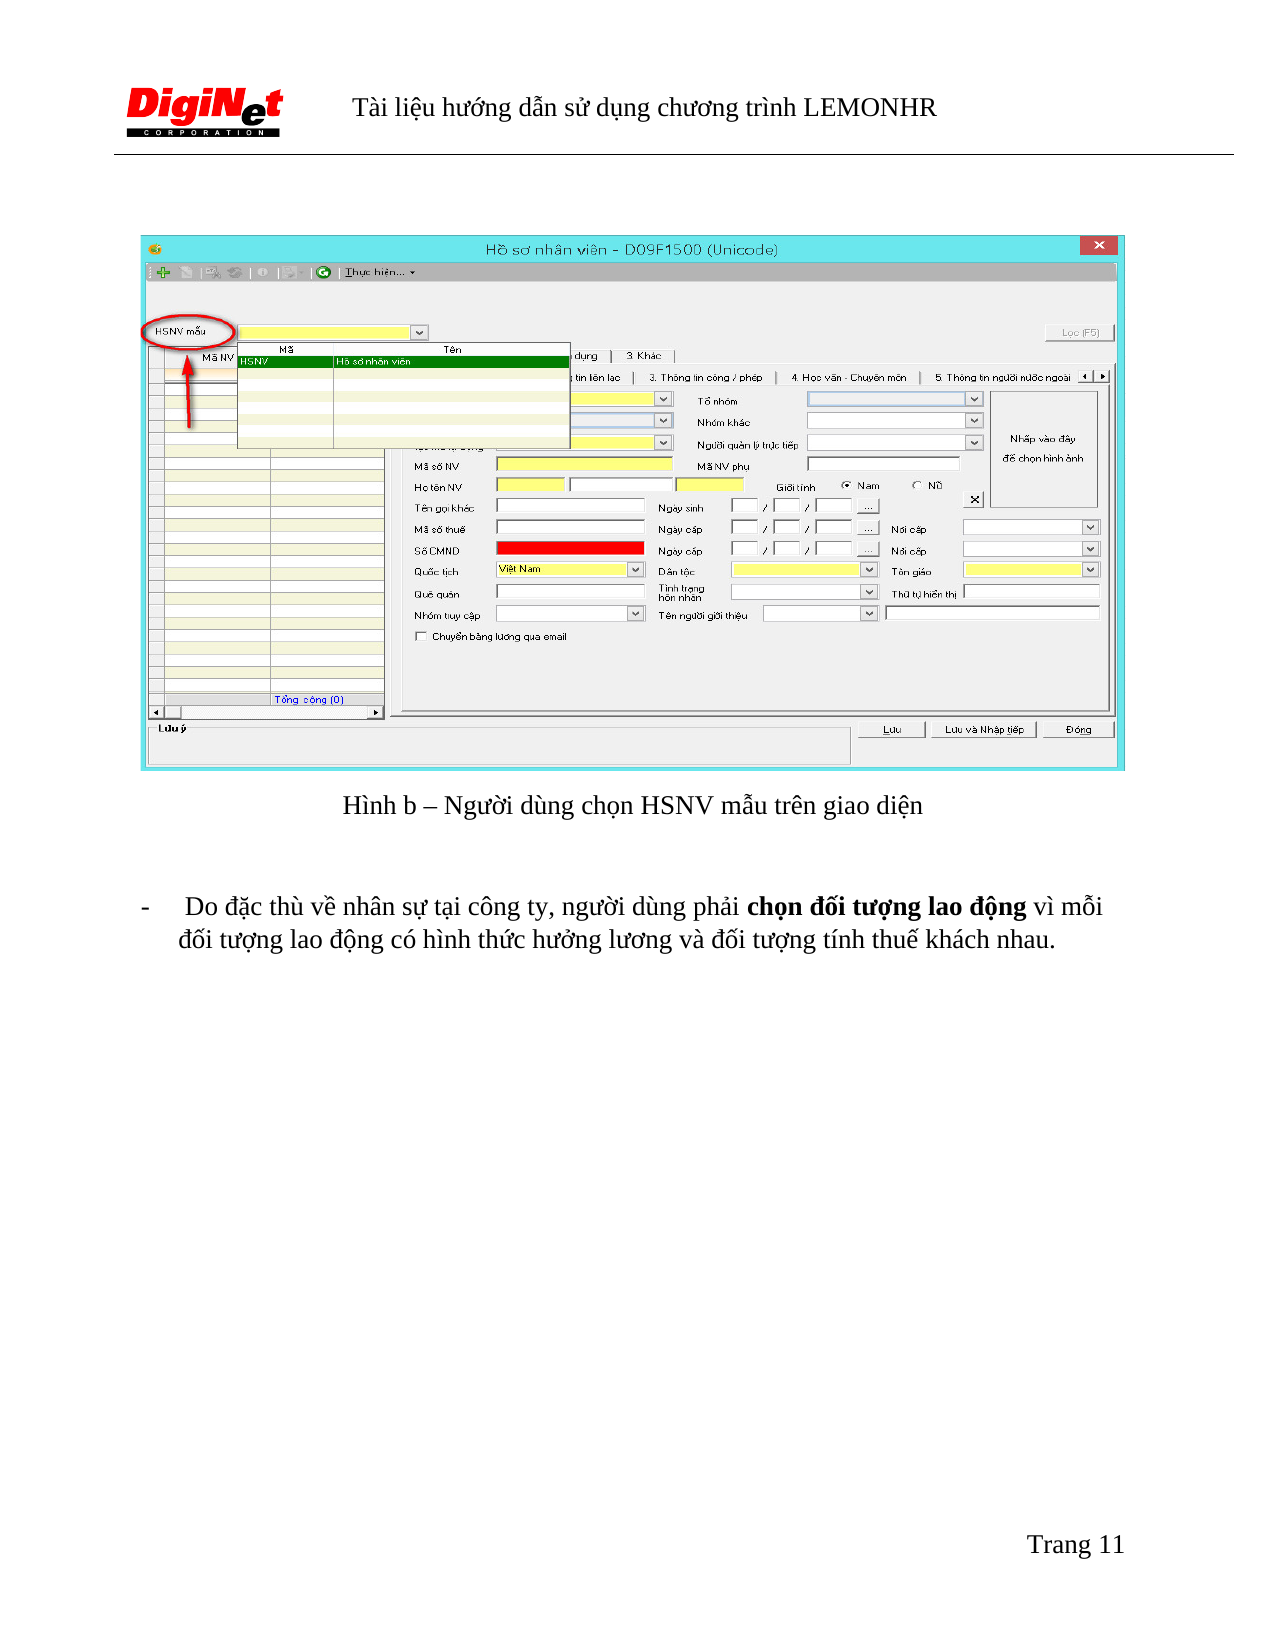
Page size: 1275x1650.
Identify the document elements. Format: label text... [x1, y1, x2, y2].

picture [121, 86, 290, 143]
list Do đặc thù về nhân sự tại công ty, người dùng phải chọn đối tượng lao động vì mỗi đối tượng lao động có hình thức hưởng lương và đối tượng tính thuế khách nhau. [141, 890, 1125, 954]
text Hình b – Người dùng chọn HSNV mẫu trên giao diện [141, 789, 1125, 820]
picture [140, 235, 1125, 771]
